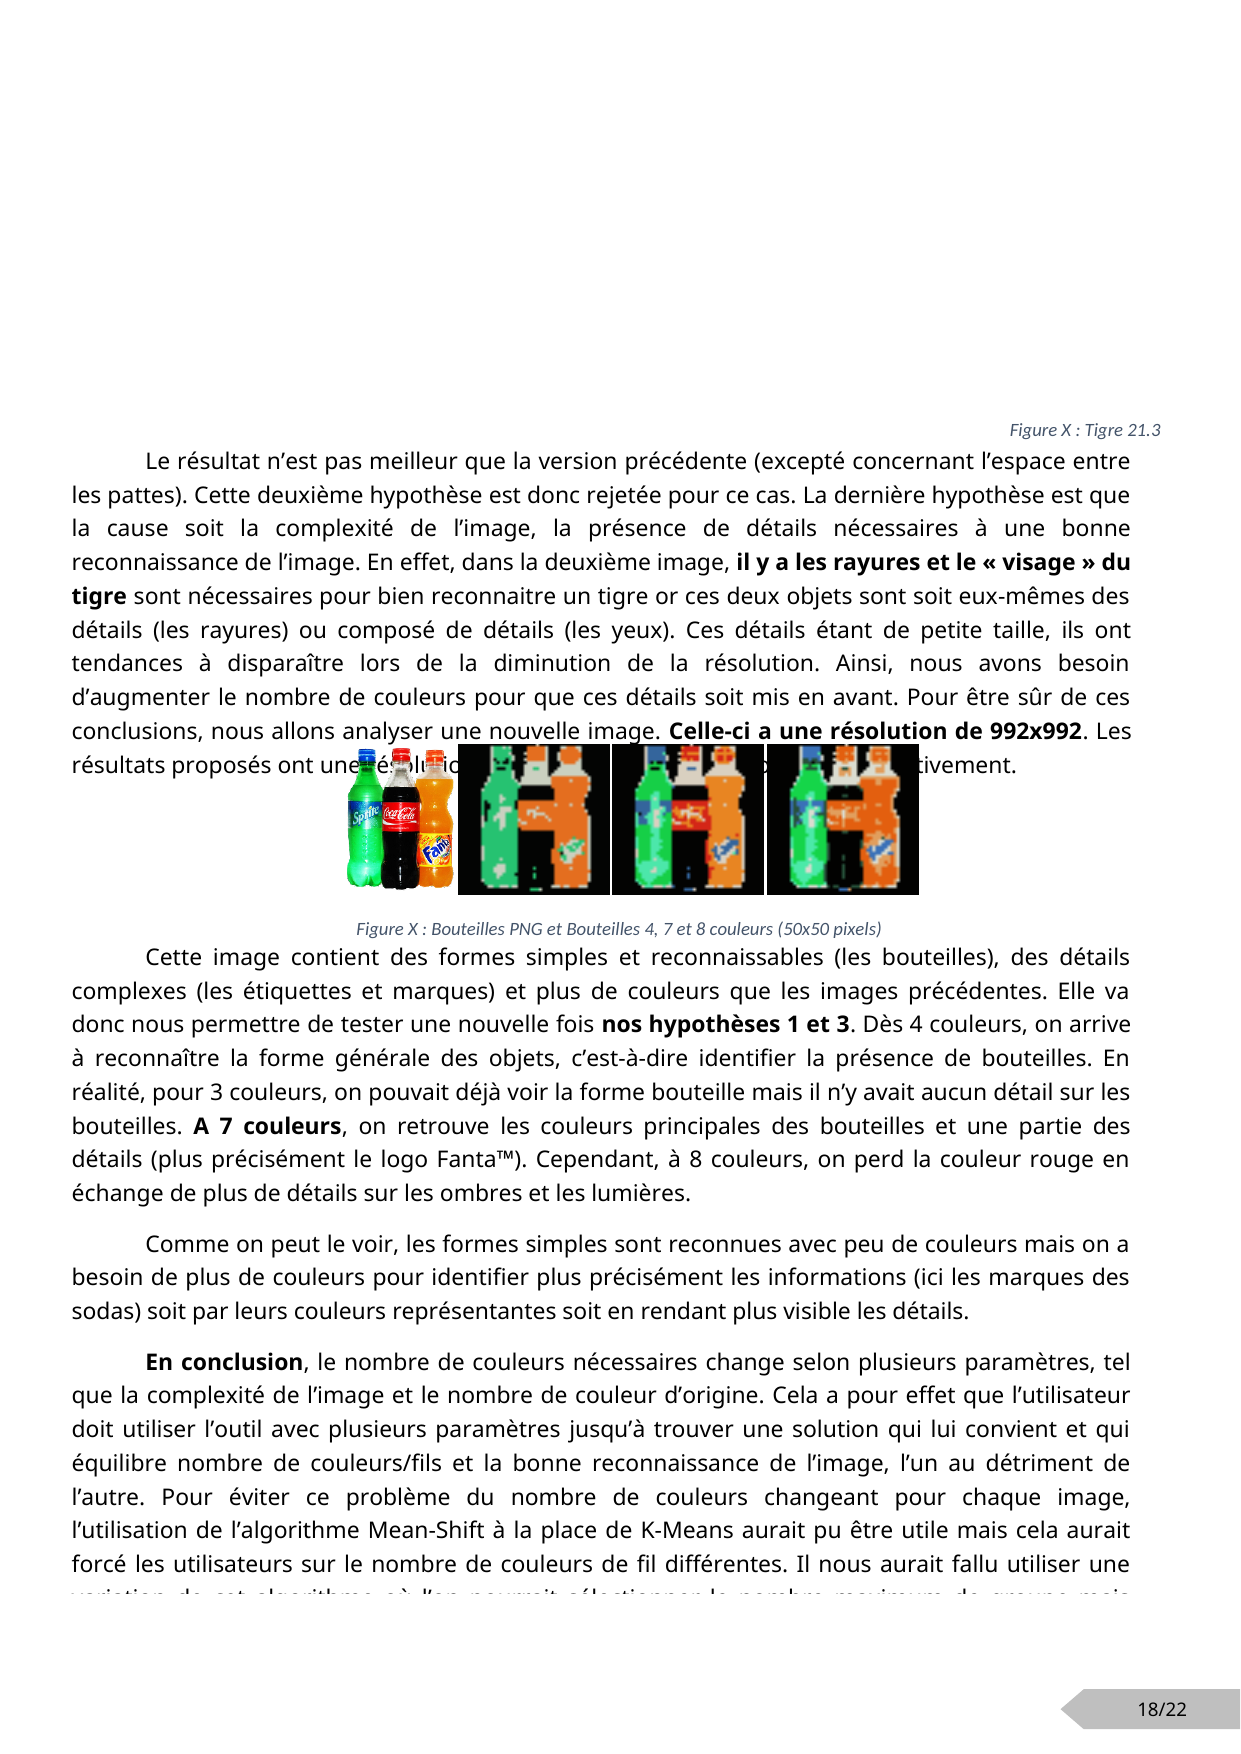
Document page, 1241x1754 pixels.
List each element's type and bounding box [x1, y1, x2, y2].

picture [322, 744, 610, 895]
picture [767, 744, 919, 895]
picture [612, 744, 764, 895]
